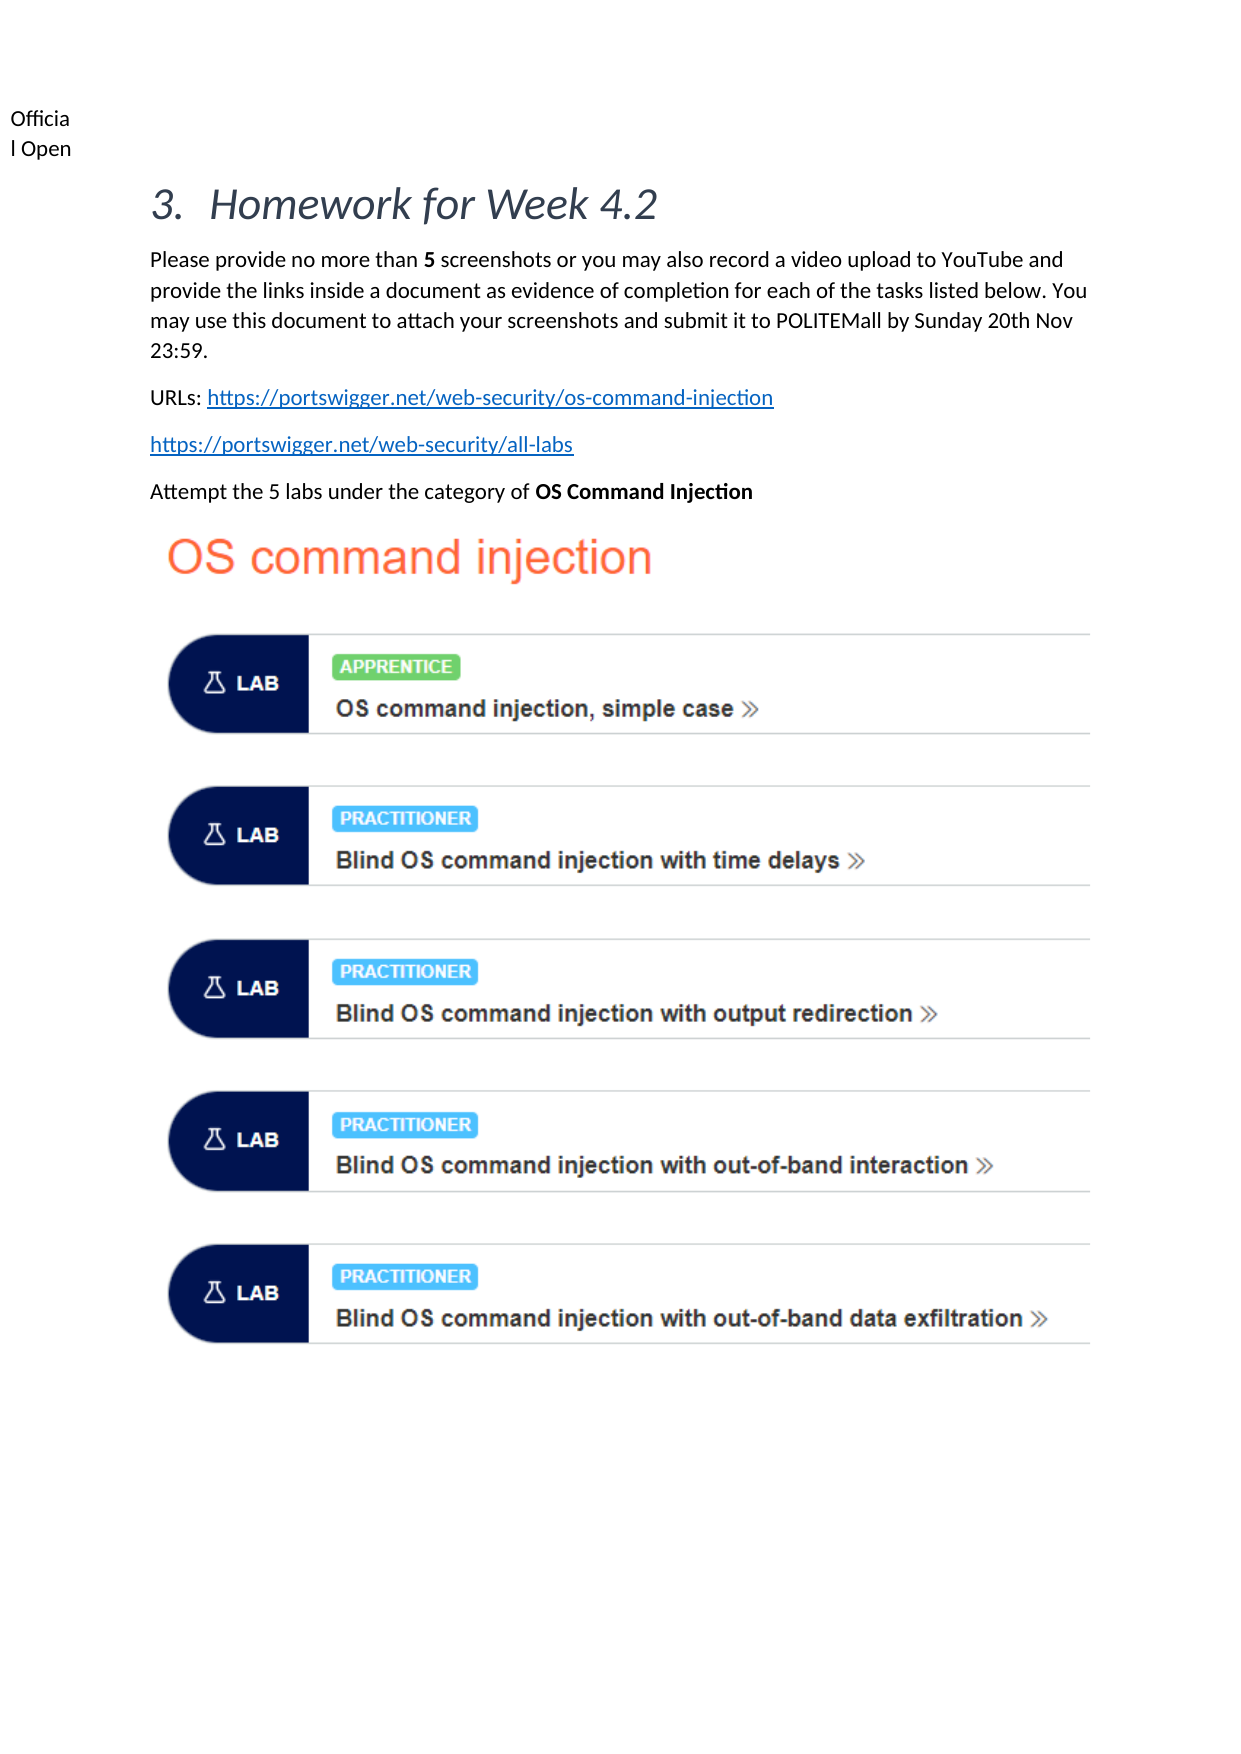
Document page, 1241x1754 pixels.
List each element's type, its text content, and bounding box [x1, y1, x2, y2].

text Attempt the 5 labs under the category of OS Command Injection [150, 477, 1090, 505]
text URLs: https://portswigger.net/web-security/os-command-injection [150, 383, 1090, 411]
text Please provide no more than 5 screenshots or you may also record a video upload to YouTube and provide the links inside a document as evidence of completion for each of the tasks listed below. You may use this document to attach your screenshots and submit it to POLITEMall by Sunday 20th Nov 23:59. [150, 246, 1090, 364]
picture [150, 523, 1091, 1388]
text https://portswigger.net/web-security/all-labs [150, 430, 1090, 458]
subtitle Homework for Week 4.2 [150, 175, 1090, 231]
